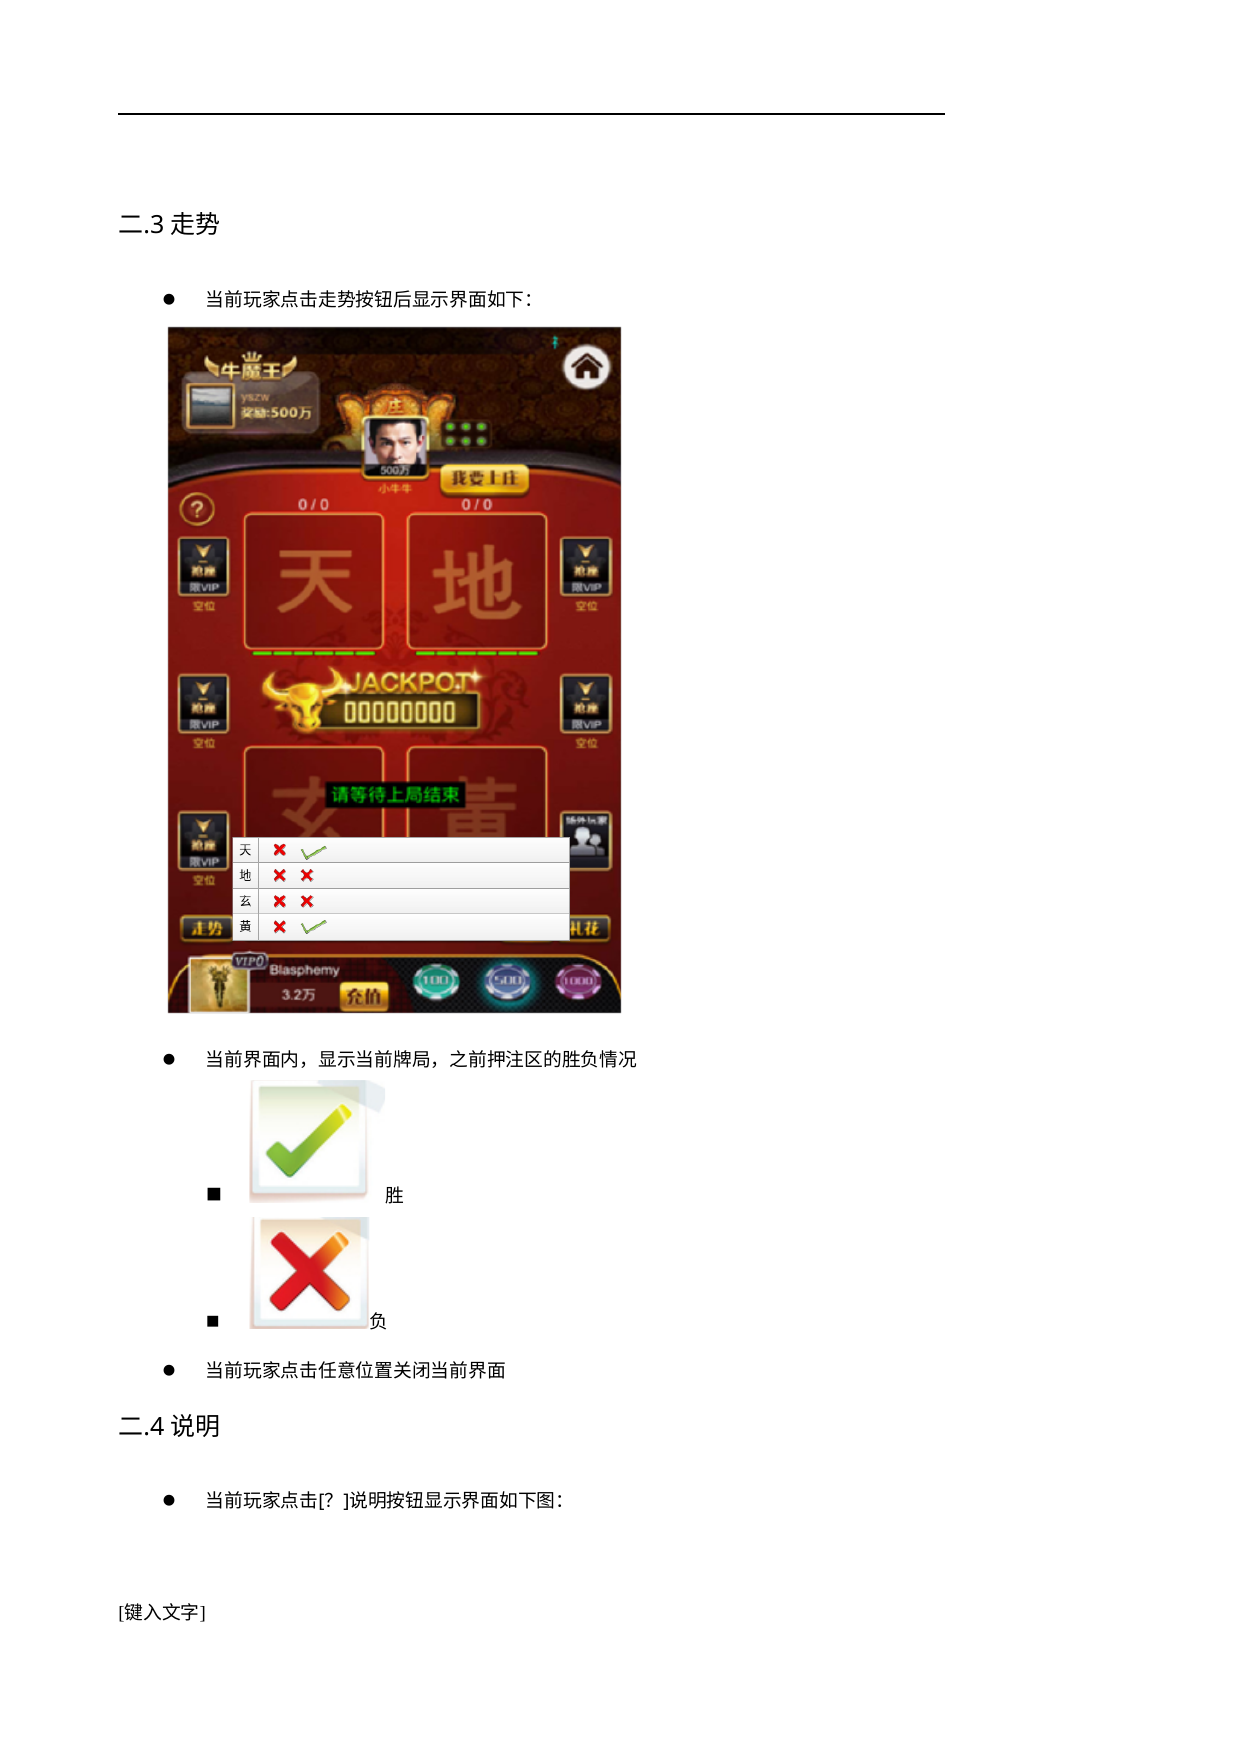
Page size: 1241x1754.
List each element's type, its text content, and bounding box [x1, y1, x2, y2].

subtitle 说明 [118, 1392, 945, 1457]
list 胜 [206, 1081, 945, 1211]
picture [249, 1080, 386, 1203]
subtitle 走势 [118, 191, 945, 256]
list 负 [206, 1217, 945, 1347]
picture [249, 1217, 370, 1329]
list 当前界面内，显示当前牌局，之前押注区的胜负情况 [162, 1042, 945, 1074]
list 当前玩家点击走势按钮后显示界面如下： [162, 282, 945, 314]
list 当前玩家点击任意位置关闭当前界面 [162, 1353, 945, 1386]
list 当前玩家点击[？]说明按钮显示界面如下图： [162, 1483, 945, 1516]
